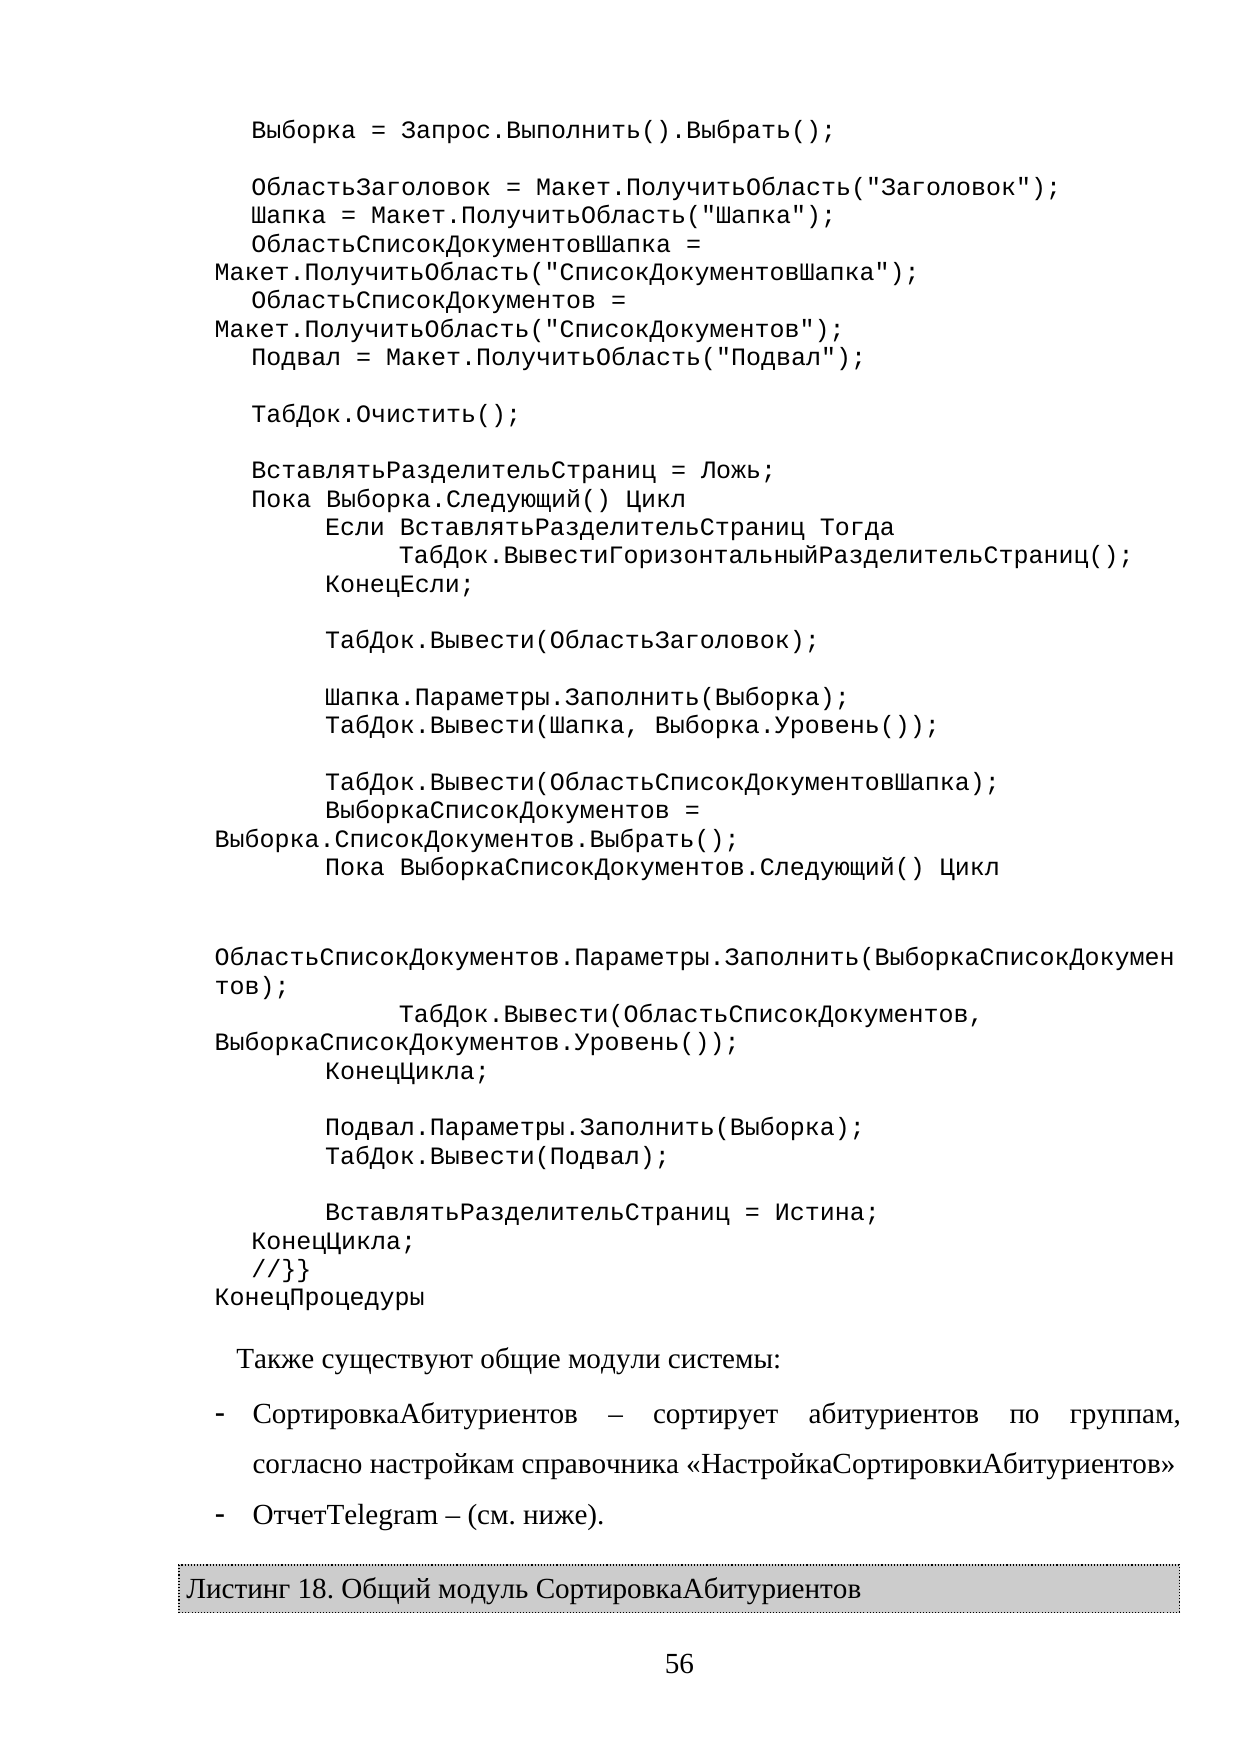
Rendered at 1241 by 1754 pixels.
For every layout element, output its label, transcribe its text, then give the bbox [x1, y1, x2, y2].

text Пока ВыборкаСписокДокументов.Следующий() Цикл [214, 855, 1181, 883]
text Подвал.Параметры.Заполнить(Выборка); [214, 1115, 1181, 1143]
text ОбластьЗаголовок = Макет.ПолучитьОбласть("Заголовок"); [214, 175, 1181, 203]
text ТабДок.ВывестиГоризонтальныйРазделительСтраниц(); [214, 543, 1181, 571]
text ТабДок.Вывести(Подвал); [214, 1143, 1181, 1172]
text ТабДок.Вывести(Шапка, Выборка.Уровень()); [214, 713, 1181, 741]
text Выборка = Запрос.Выполнить().Выбрать(); [214, 118, 1181, 146]
text ОбластьСписокДокументов.Параметры.Заполнить(ВыборкаСписокДокументов); [214, 883, 1181, 1002]
text КонецЦикла; [214, 1058, 1181, 1087]
text Шапка = Макет.ПолучитьОбласть("Шапка"); [214, 203, 1181, 231]
text ТабДок.Вывести(ОбластьСписокДокументов, ВыборкаСписокДокументов.Уровень()); [214, 1002, 1181, 1058]
text ВставлятьРазделительСтраниц = Истина; [214, 1200, 1181, 1228]
text ТабДок.Вывести(ОбластьЗаголовок); [214, 628, 1181, 656]
text КонецЕсли; [214, 571, 1181, 600]
text ТабДок.Очистить(); [214, 401, 1181, 430]
text ОбластьСписокДокументовШапка = Макет.ПолучитьОбласть("СписокДокументовШапка"); [214, 231, 1181, 288]
text Также существуют общие модули системы: [177, 1342, 1181, 1375]
text Если ВставлятьРазделительСтраниц Тогда [214, 515, 1181, 543]
text ОбластьСписокДокументов = Макет.ПолучитьОбласть("СписокДокументов"); [214, 288, 1181, 345]
text Листинг 18. Общий модуль СортировкаАбитуриентов [178, 1564, 1180, 1613]
text //}} [214, 1257, 1181, 1285]
text Шапка.Параметры.Заполнить(Выборка); [214, 685, 1181, 713]
text ВставлятьРазделительСтраниц = Ложь; [214, 458, 1181, 486]
text Пока Выборка.Следующий() Цикл [214, 486, 1181, 515]
list ОтчетTelegram – (см. ниже). [215, 1497, 1181, 1530]
text ТабДок.Вывести(ОбластьСписокДокументовШапка); [214, 770, 1181, 798]
text ВыборкаСписокДокументов = Выборка.СписокДокументов.Выбрать(); [214, 798, 1181, 855]
text КонецЦикла; [214, 1228, 1181, 1257]
list СортировкаАбитуриентов – сортирует абитуриентов по группам, согласно настройкам справочника «НастройкаСортировкиАбитуриентов» [215, 1396, 1181, 1480]
text Подвал = Макет.ПолучитьОбласть("Подвал"); [214, 345, 1181, 373]
text КонецПроцедуры [214, 1285, 1181, 1313]
